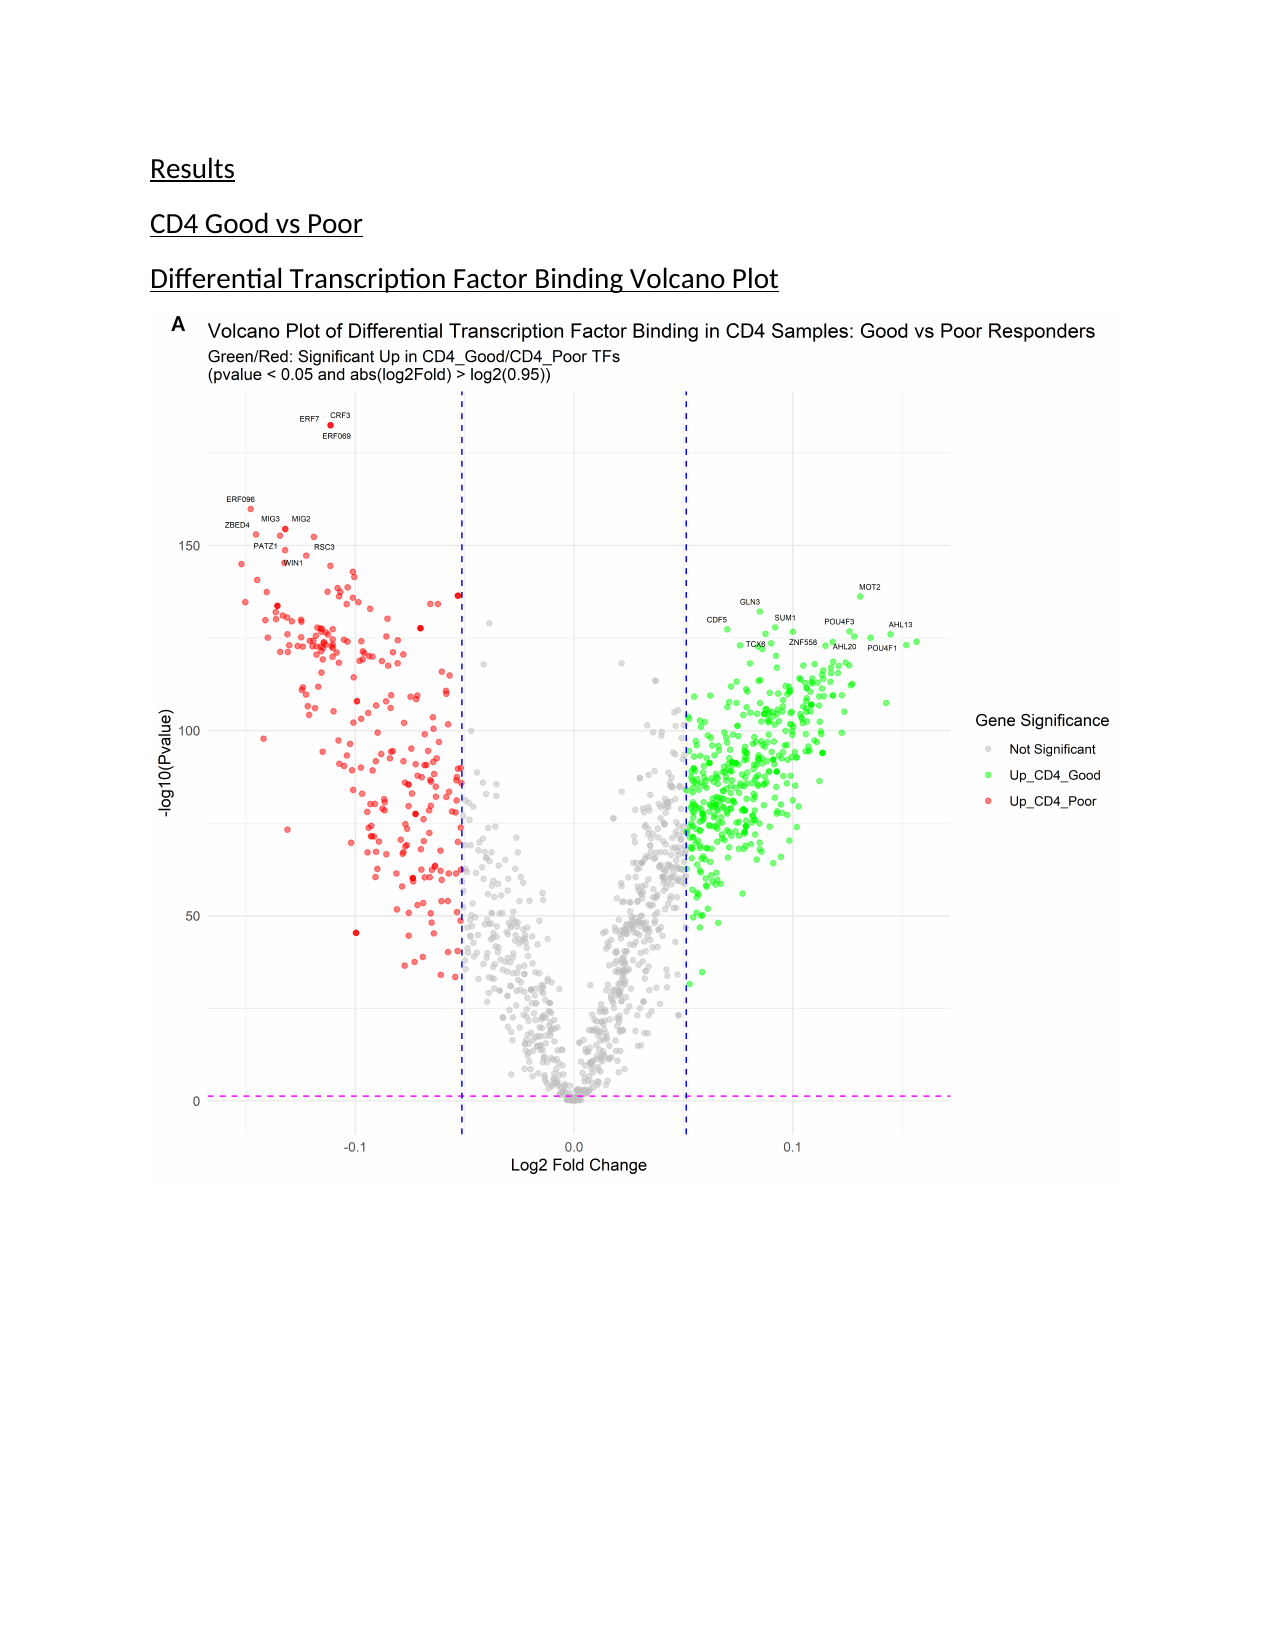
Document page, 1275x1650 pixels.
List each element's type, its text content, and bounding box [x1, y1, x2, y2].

text CD4 Good vs Poor [150, 205, 1125, 241]
text Differential Transcription Factor Binding Volcano Plot [150, 260, 1125, 296]
text Results [150, 150, 1125, 186]
picture [150, 315, 1125, 1182]
